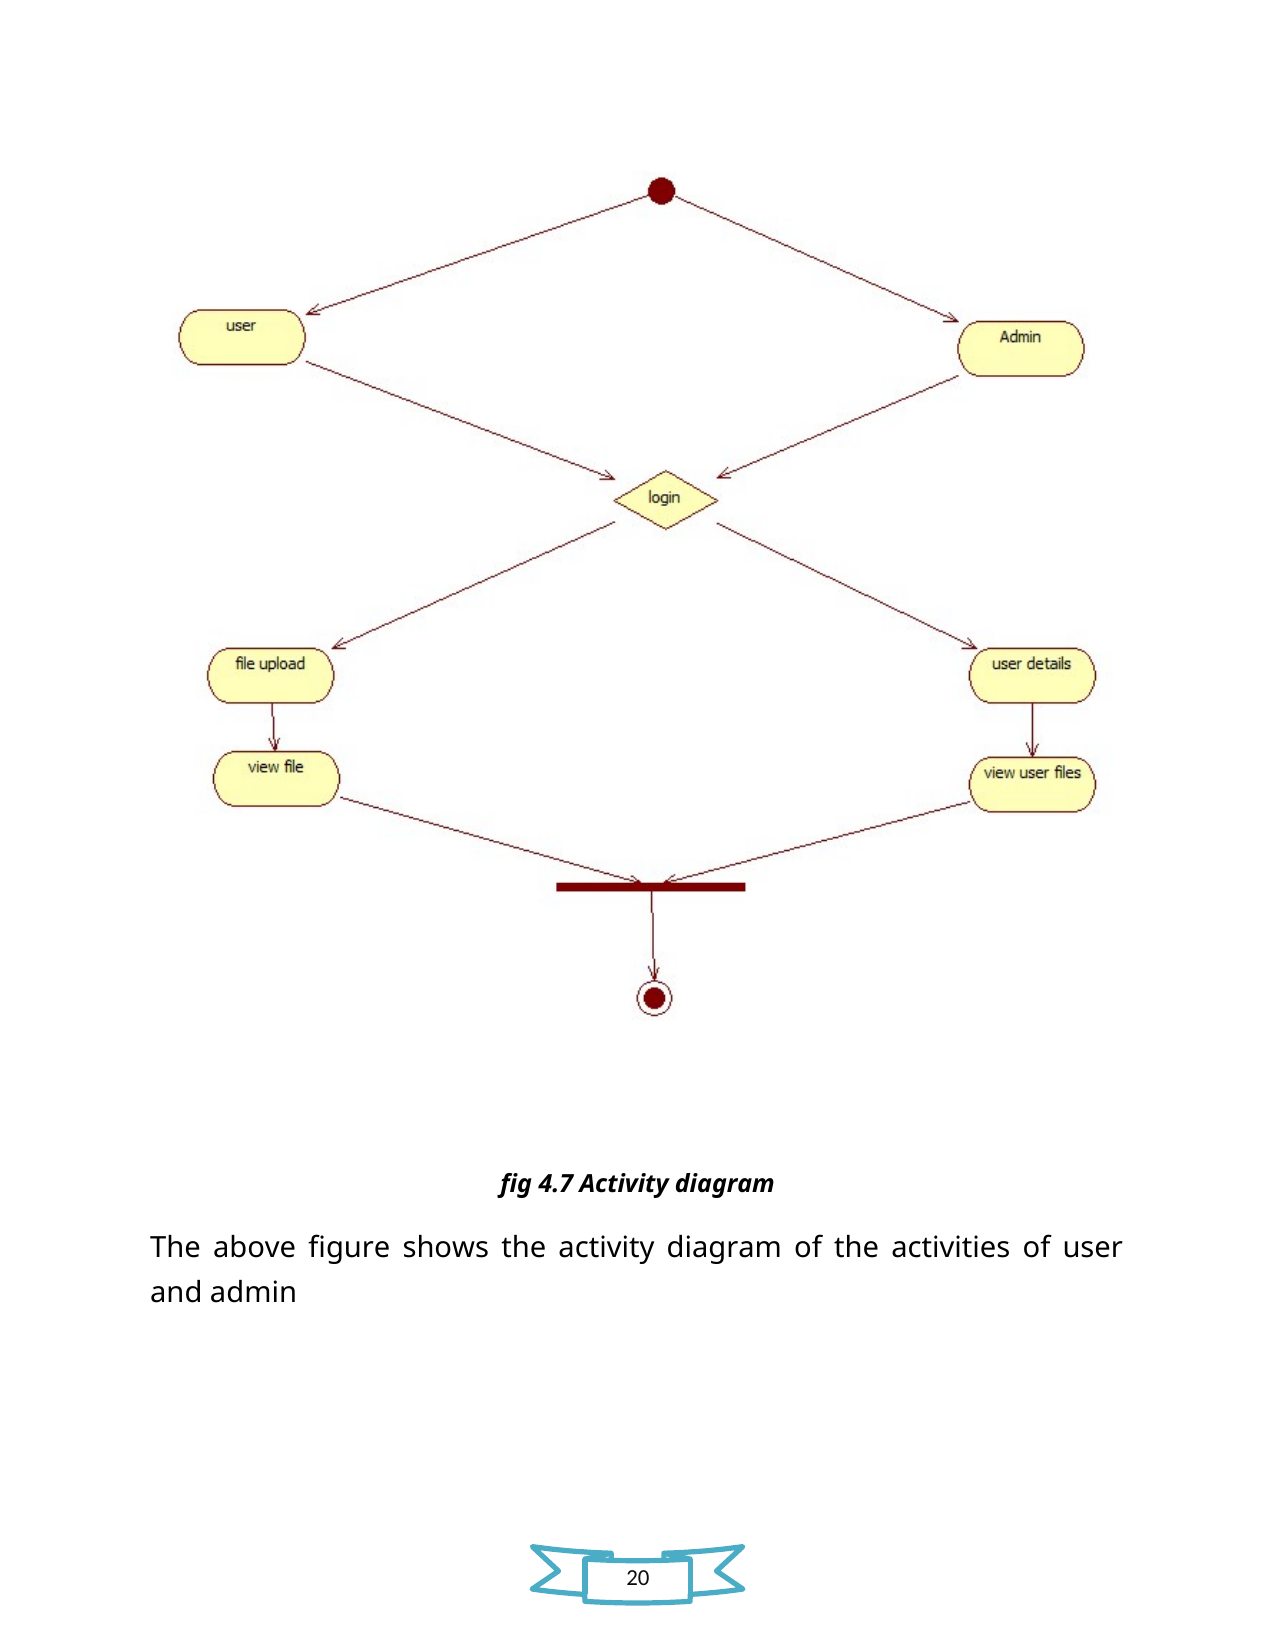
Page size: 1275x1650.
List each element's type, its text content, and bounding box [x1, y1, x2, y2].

text The above figure shows the activity diagram of the activities of user and admin [150, 1226, 1125, 1311]
text fig 4.7 Activity diagram [150, 1166, 1125, 1200]
picture [150, 150, 1125, 1045]
